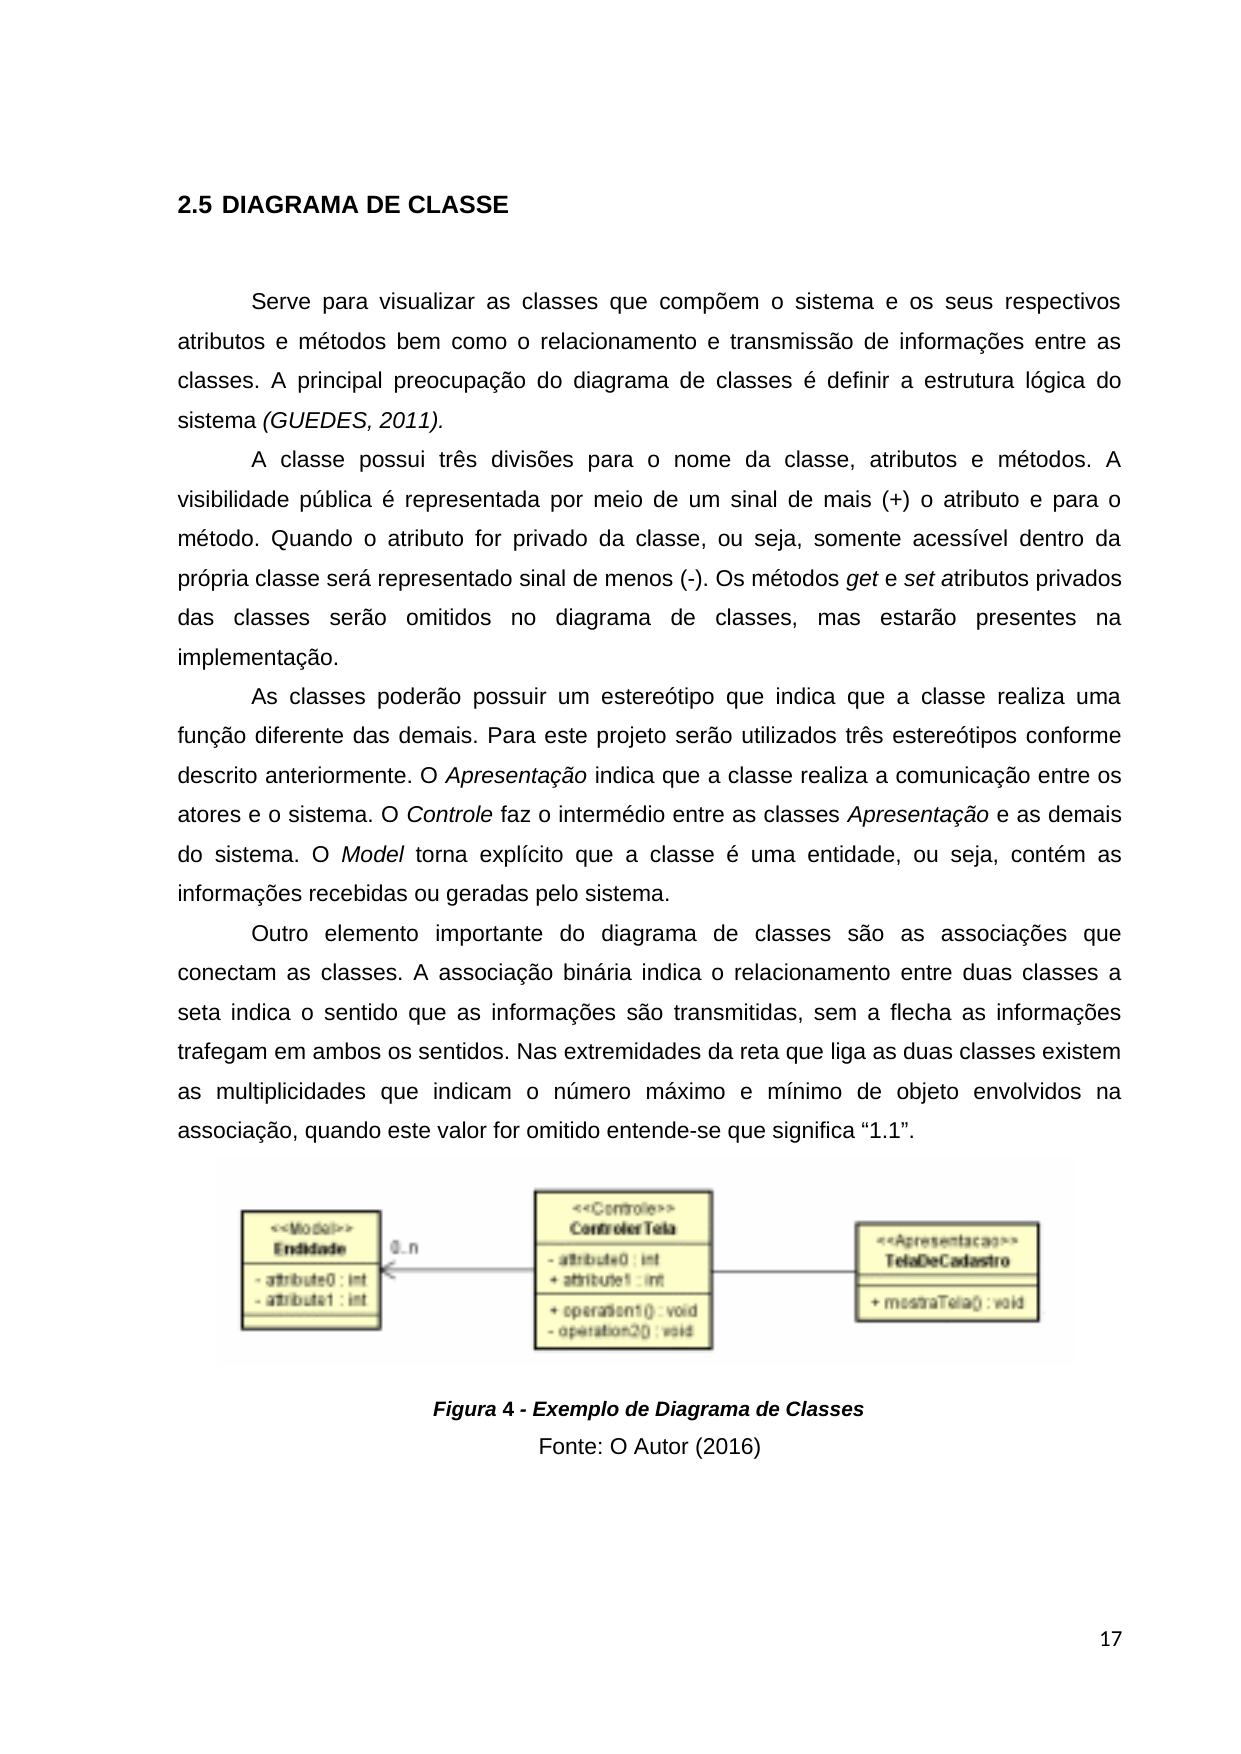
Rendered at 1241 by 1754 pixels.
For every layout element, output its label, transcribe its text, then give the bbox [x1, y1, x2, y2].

text As classes poderão possuir um estereótipo que indica que a classe realiza uma função diferente das demais. Para este projeto serão utilizados três estereótipos conforme descrito anteriormente. O Apresentação indica que a classe realiza a comunicação entre os atores e o sistema. O Controle faz o intermédio entre as classes Apresentação e as demais do sistema. O Model torna explícito que a classe é uma entidade, ou seja, contém as informações recebidas ou geradas pelo sistema. [177, 683, 1122, 907]
text A classe possui três divisões para o nome da classe, atributos e métodos. A visibilidade pública é representada por meio de um sinal de mais (+) o atributo e para o método. Quando o atributo for privado da classe, ou seja, somente acessível dentro da própria classe será representado sinal de menos (-). Os métodos get e set atributos privados das classes serão omitidos no diagrama de classes, mas estarão presentes na implementação. [177, 446, 1122, 670]
text Figura 4 - Exemplo de Diagrama de Classes [177, 1396, 1122, 1420]
text Serve para visualizar as classes que compõem o sistema e os seus respectivos atributos e métodos bem como o relacionamento e transmissão de informações entre as classes. A principal preocupação do diagrama de classes é definir a estrutura lógica do sistema (GUEDES, 2011). [177, 288, 1122, 433]
text Outro elemento importante do diagrama de classes são as associações que conectam as classes. A associação binária indica o relacionamento entre duas classes a seta indica o sentido que as informações são transmitidas, sem a flecha as informações trafegam em ambos os sentidos. Nas extremidades da reta que liga as duas classes existem as multiplicidades que indicam o número máximo e mínimo de objeto envolvidos na associação, quando este valor for omitido entende-se que significa “1.1”. [177, 920, 1122, 1144]
text Fonte: O Autor (2016) [177, 1433, 1122, 1459]
subtitle DIAGRAMA DE CLASSE [177, 190, 1122, 218]
